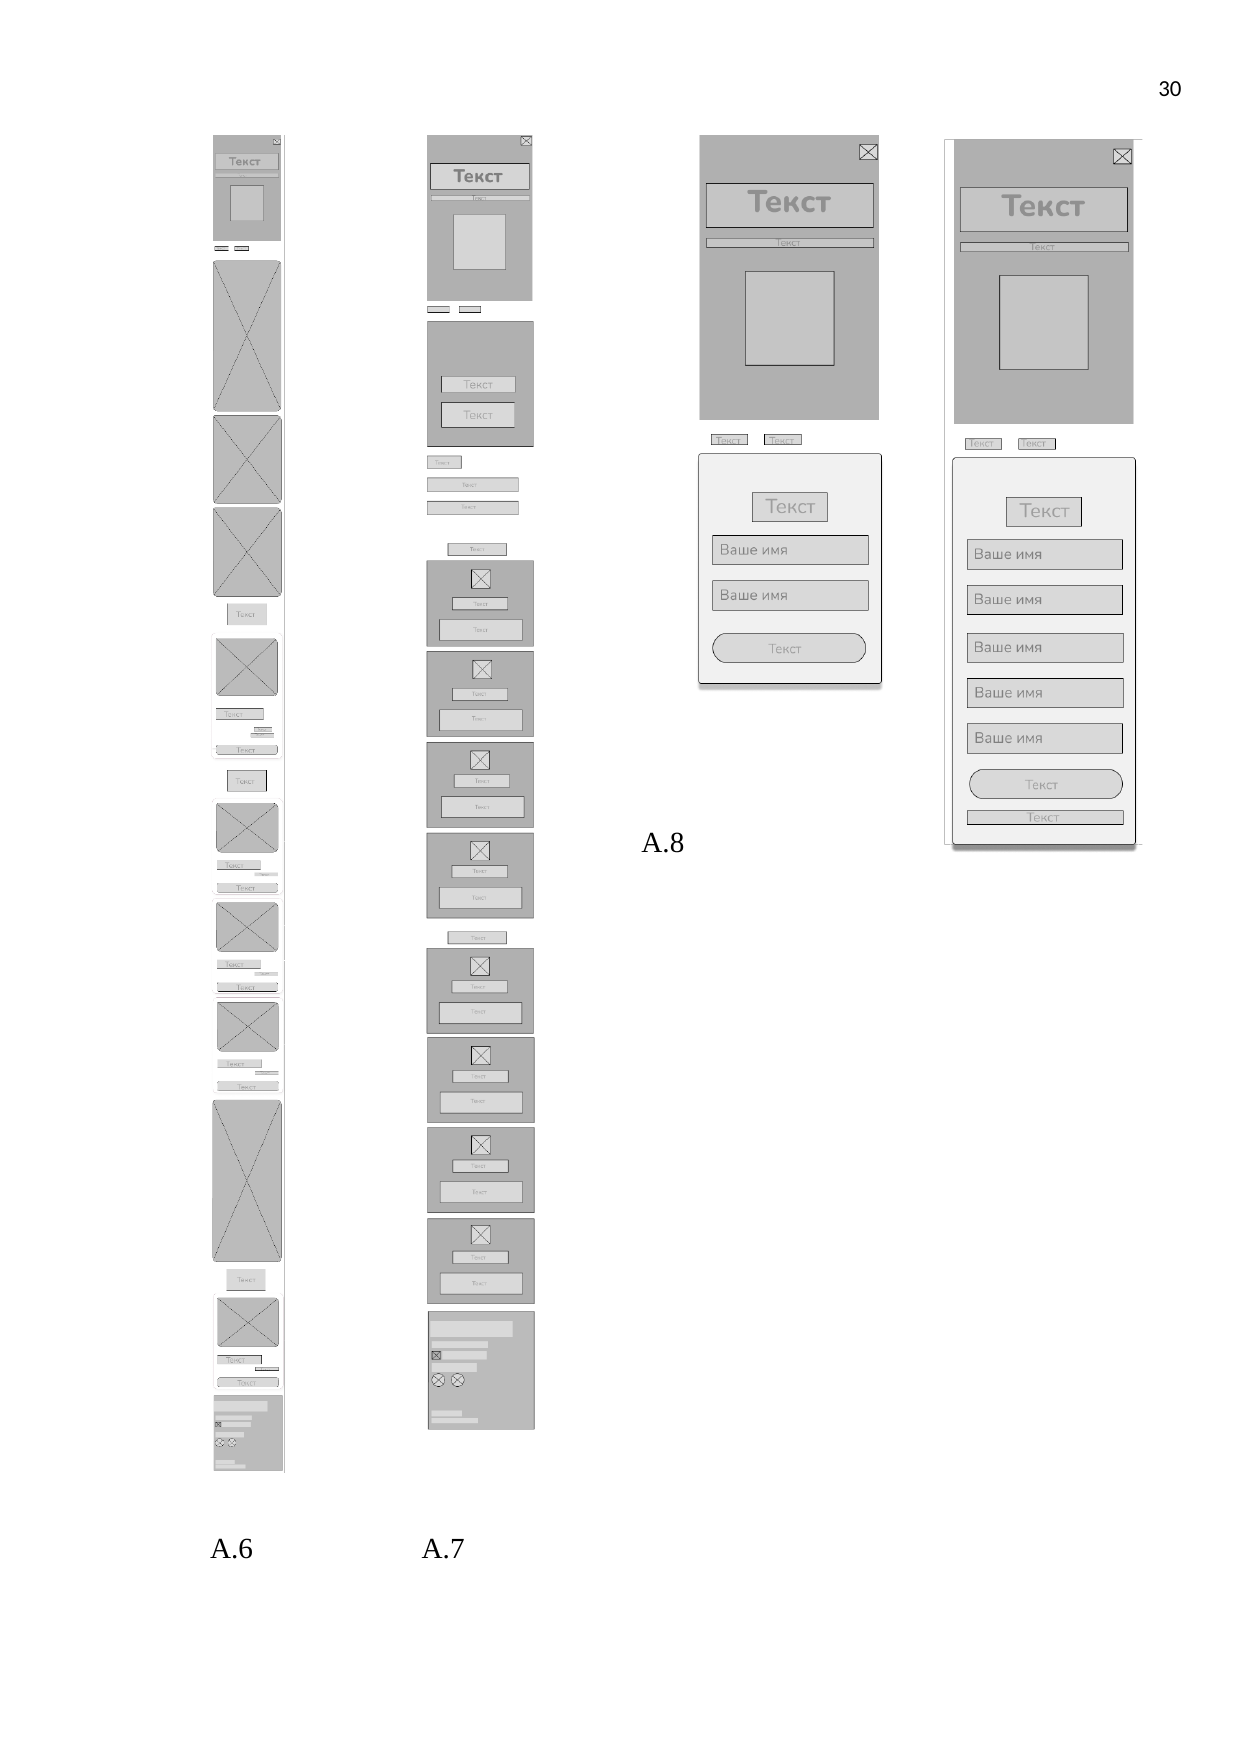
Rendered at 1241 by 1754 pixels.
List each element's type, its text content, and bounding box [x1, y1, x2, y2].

table_header [125, 136, 336, 1506]
table_cell А.6 [125, 1506, 336, 1593]
table_header [336, 136, 548, 1506]
picture [209, 135, 302, 1473]
table_cell А.7 [336, 1506, 548, 1593]
picture [690, 135, 1143, 853]
picture [421, 135, 538, 1471]
